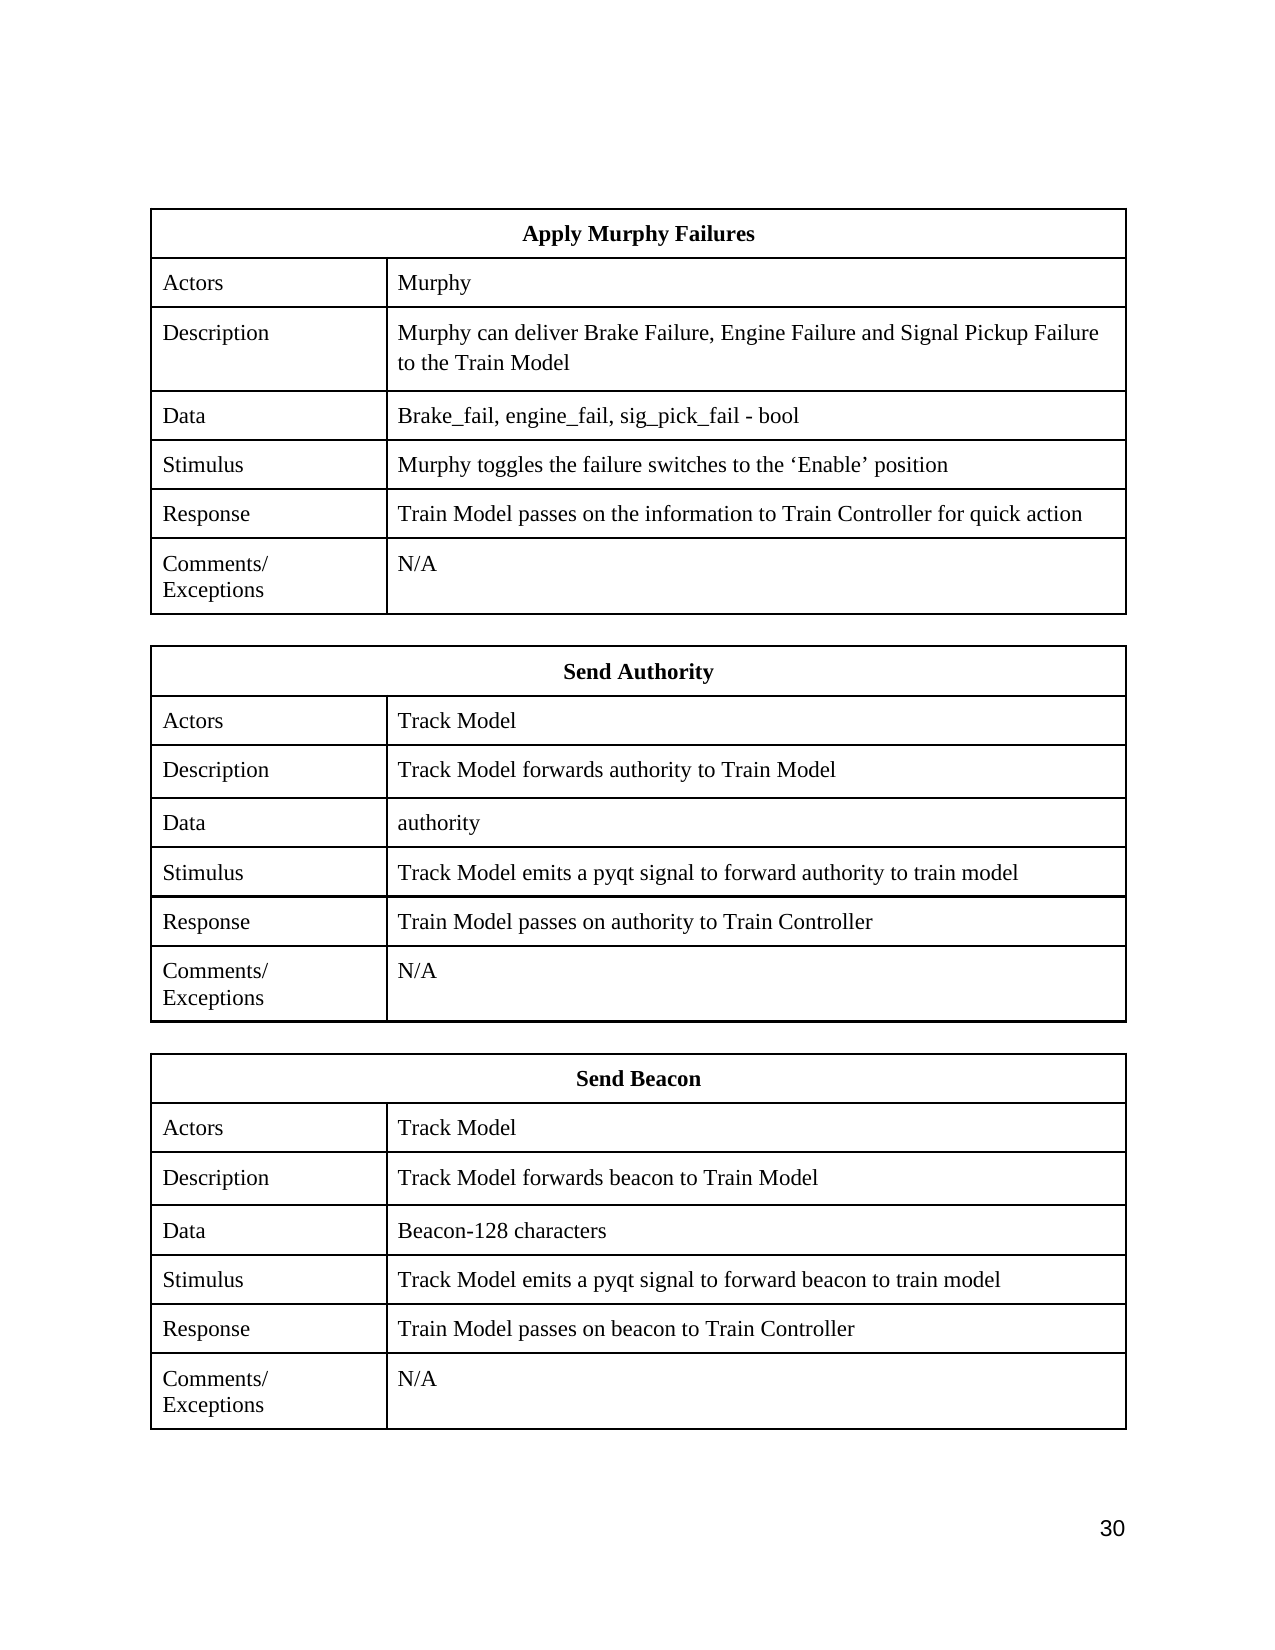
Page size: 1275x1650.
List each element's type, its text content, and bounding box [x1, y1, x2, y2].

table_cell Train Model passes on the information to Train Controller for quick action [388, 490, 1125, 537]
table_cell authority [388, 799, 1125, 846]
table_cell Actors [152, 1104, 386, 1151]
table_cell Track Model emits a pyqt signal to forward beacon to train model [388, 1256, 1125, 1303]
table_cell Description [152, 1153, 386, 1204]
table_header Apply Murphy Failures [152, 210, 1125, 257]
table_cell Murphy can deliver Brake Failure, Engine Failure and Signal Pickup Failure to the Train Model [388, 308, 1125, 389]
table_cell Response [152, 490, 386, 537]
table_cell Track Model forwards authority to Train Model [388, 746, 1125, 797]
table_cell Train Model passes on authority to Train Controller [388, 898, 1125, 945]
table_cell Description [152, 746, 386, 797]
table_cell Stimulus [152, 848, 386, 895]
table_cell Murphy toggles the failure switches to the ‘Enable’ position [388, 441, 1125, 488]
table_cell N/A [388, 1354, 1125, 1428]
table_cell Comments/ Exceptions [152, 539, 386, 613]
table_cell Track Model forwards beacon to Train Model [388, 1153, 1125, 1204]
table_cell Train Model passes on beacon to Train Controller [388, 1305, 1125, 1352]
table_cell Response [152, 1305, 386, 1352]
table_cell Murphy [388, 259, 1125, 306]
table_cell Actors [152, 259, 386, 306]
table_cell N/A [388, 947, 1125, 1020]
table_cell Data [152, 1206, 386, 1253]
table_cell Response [152, 898, 386, 945]
table_cell Track Model [388, 697, 1125, 744]
table_cell Brake_fail, engine_fail, sig_pick_fail - bool [388, 392, 1125, 439]
table_cell Track Model emits a pyqt signal to forward authority to train model [388, 848, 1125, 895]
table_cell Description [152, 308, 386, 389]
table_cell Comments/ Exceptions [152, 1354, 386, 1428]
table_cell Stimulus [152, 1256, 386, 1303]
table_cell Stimulus [152, 441, 386, 488]
table_cell Comments/ Exceptions [152, 947, 386, 1020]
table_cell Beacon-128 characters [388, 1206, 1125, 1253]
table_cell Data [152, 799, 386, 846]
table_header Send Authority [152, 647, 1125, 694]
table_cell Actors [152, 697, 386, 744]
table_cell Data [152, 392, 386, 439]
table_cell N/A [388, 539, 1125, 613]
table_cell Track Model [388, 1104, 1125, 1151]
table_header Send Beacon [152, 1055, 1125, 1102]
